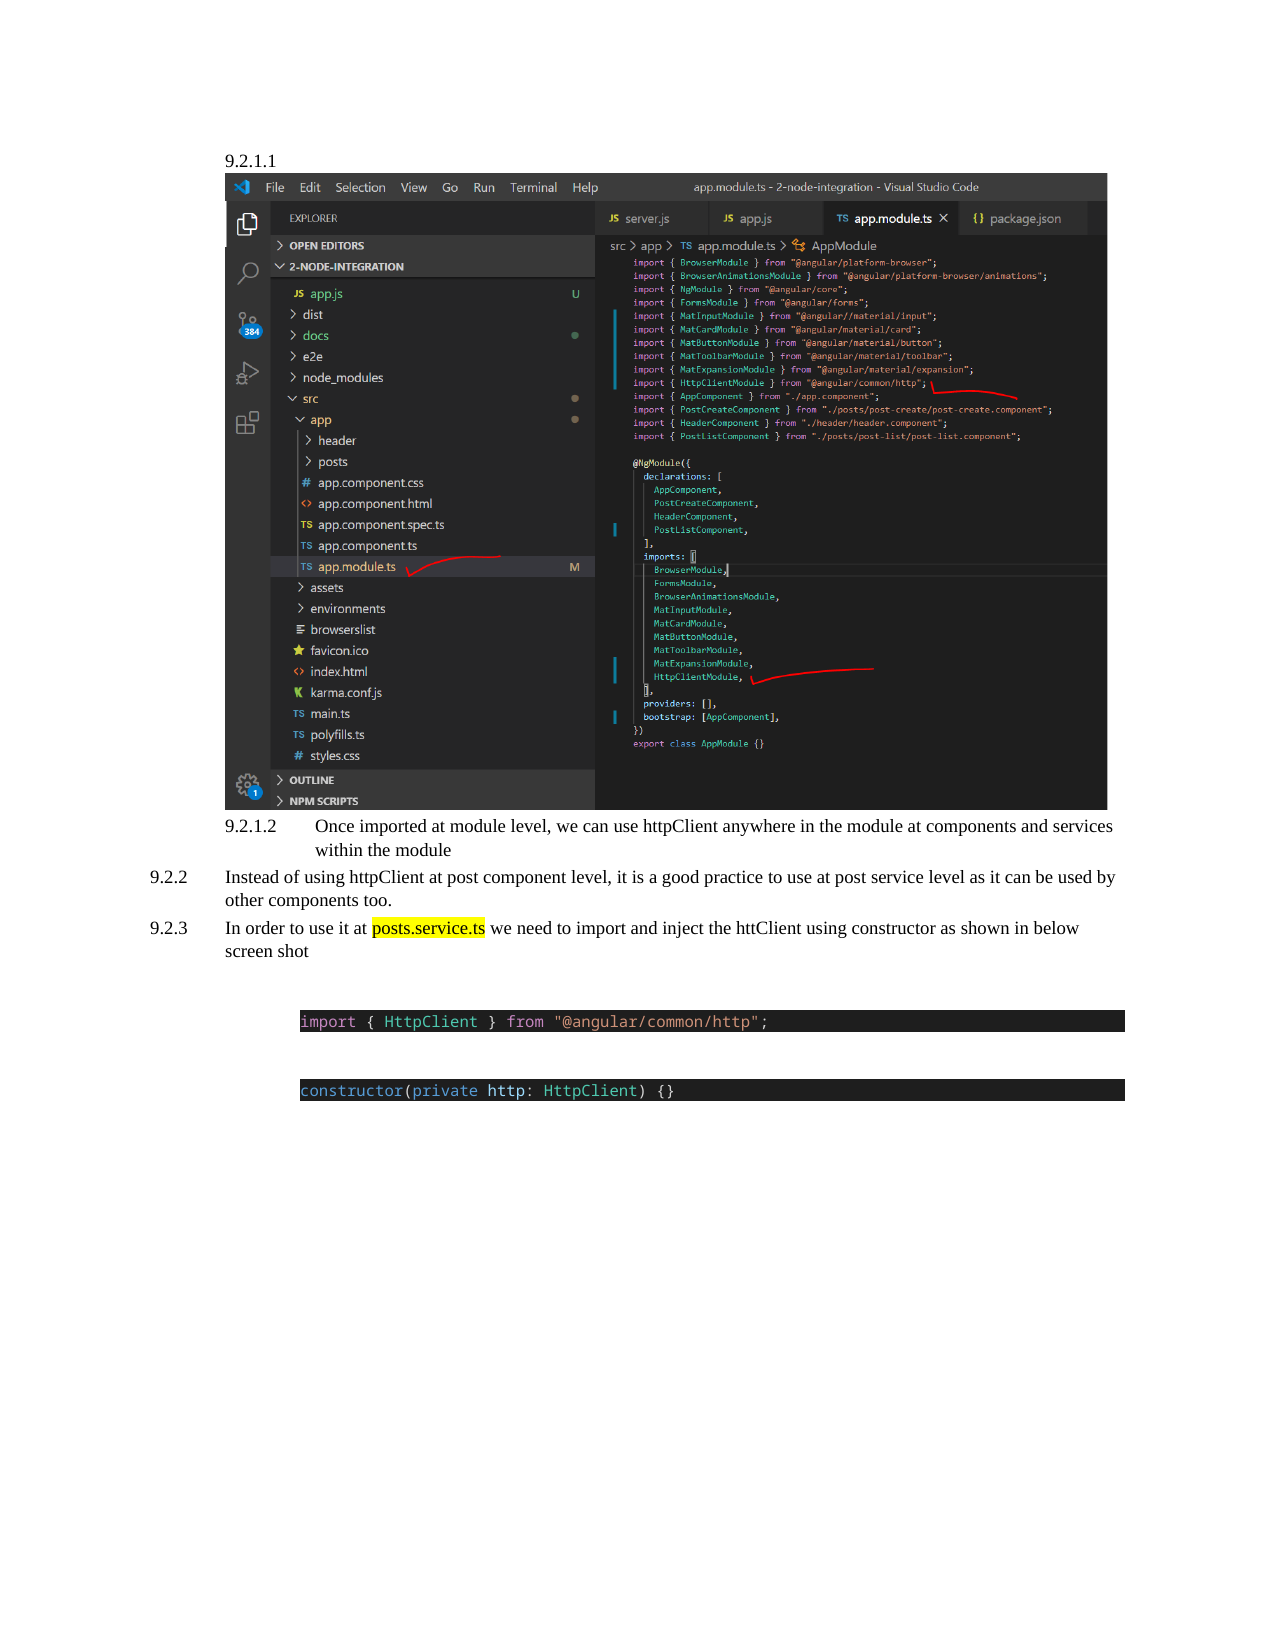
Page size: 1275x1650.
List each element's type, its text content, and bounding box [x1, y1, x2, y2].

picture [225, 173, 1108, 810]
text import { HttpClient } from "@angular/common/http"; [300, 1010, 1125, 1032]
subtitle Instead of using httpClient at post component level, it is a good practice to use at post service level as it can be used by other components too. [150, 866, 1125, 911]
text constructor(private http: HttpClient) {} [300, 1079, 1125, 1101]
subtitle Once imported at module level, we can use httpClient anywhere in the module at components and services within the module [225, 815, 1125, 860]
subtitle In order to use it at posts.service.ts we need to import and inject the httClient using constructor as shown in below screen shot [150, 917, 1125, 961]
